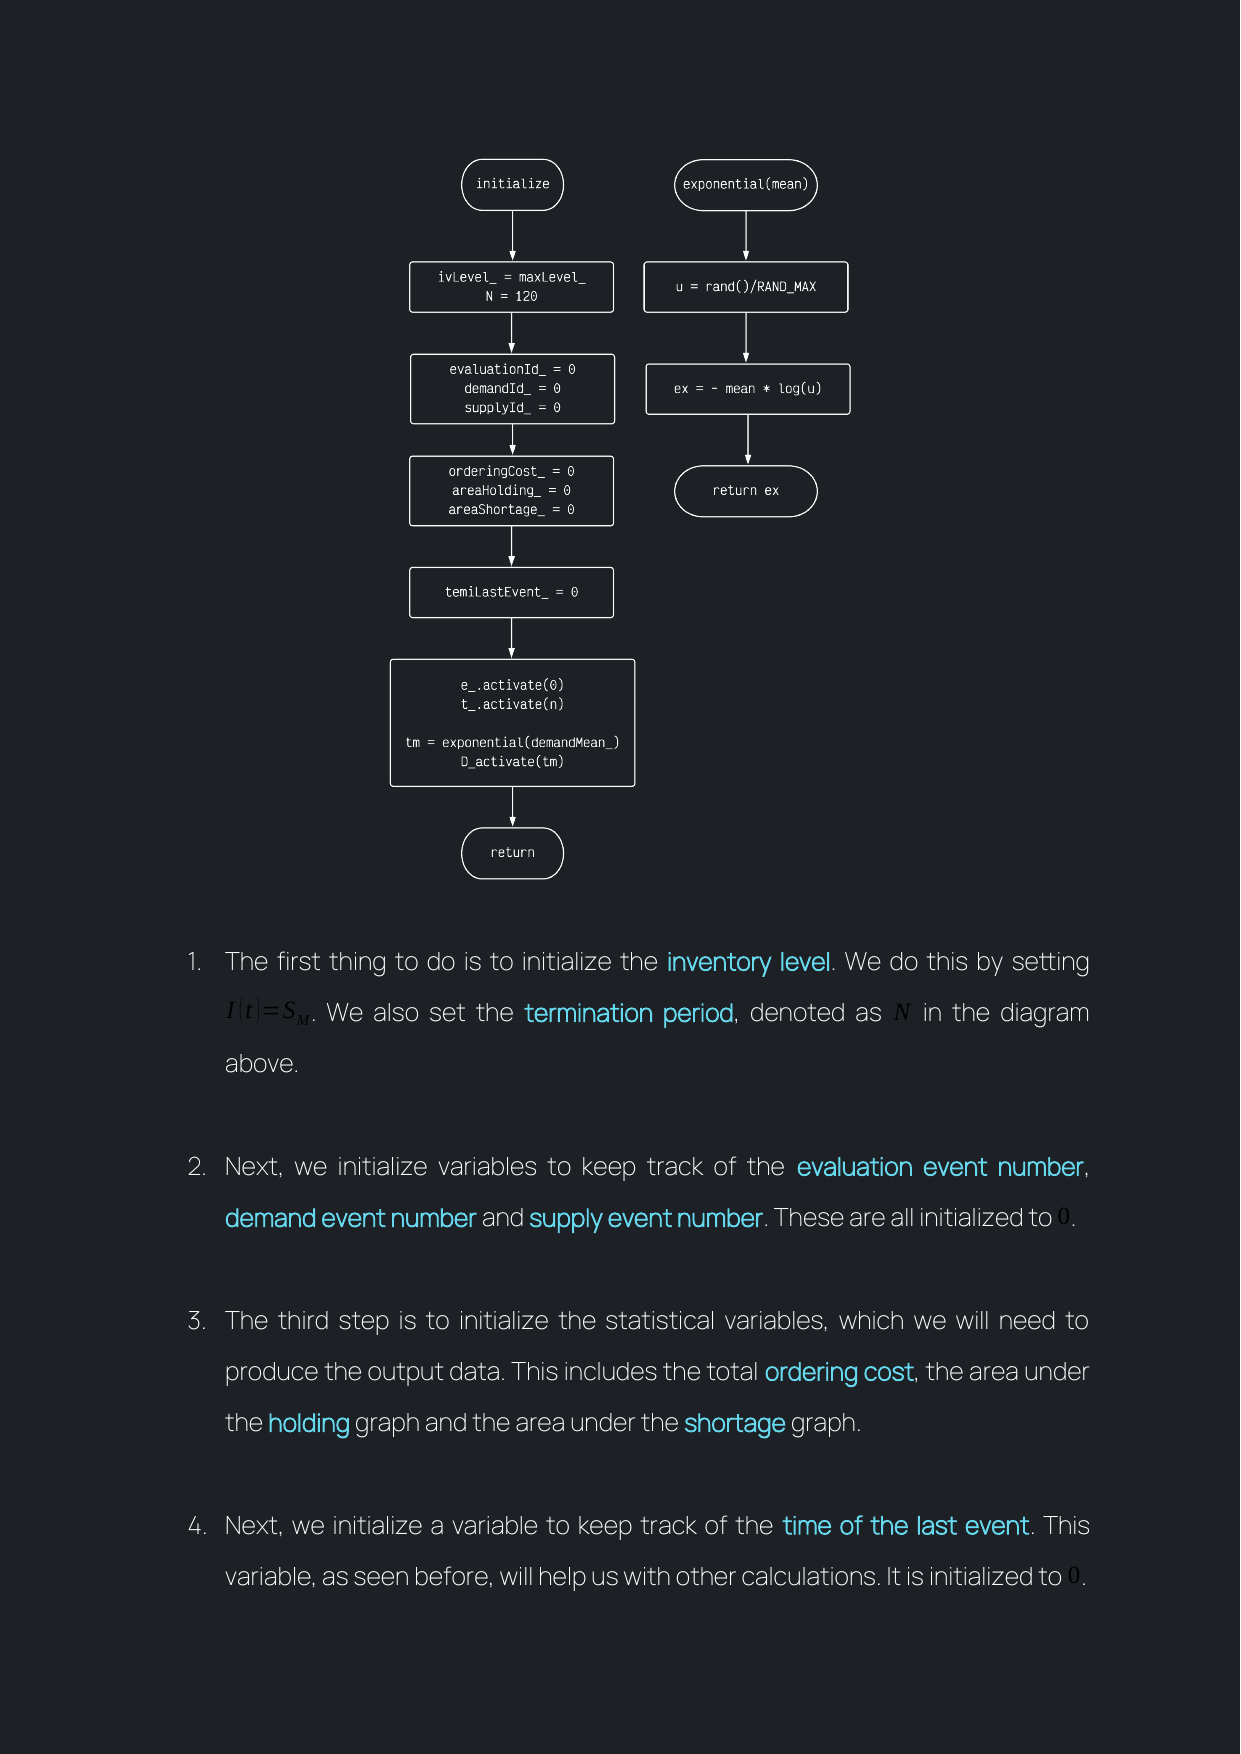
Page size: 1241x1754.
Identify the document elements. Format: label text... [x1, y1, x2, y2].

list Next, we initialize variables to keep track of the evaluation event number, demand event number and supply event number. These are all initialized to . [187, 1149, 1090, 1234]
list The third step is to initialize the statistical variables, which we will need to produce the output data. This includes the total ordering cost, the area under the holding graph and the area under the shortage graph. [187, 1302, 1090, 1439]
list Next, we initialize a variable to keep track of the time of the last event. This variable, as seen before, will help us with other calculations. It is initialized to . [187, 1507, 1090, 1593]
picture [380, 150, 860, 889]
list The first thing to do is to initialize the inventory level. We do this by setting . We also set the termination period, denoted as in the diagram above. [187, 944, 1090, 1080]
